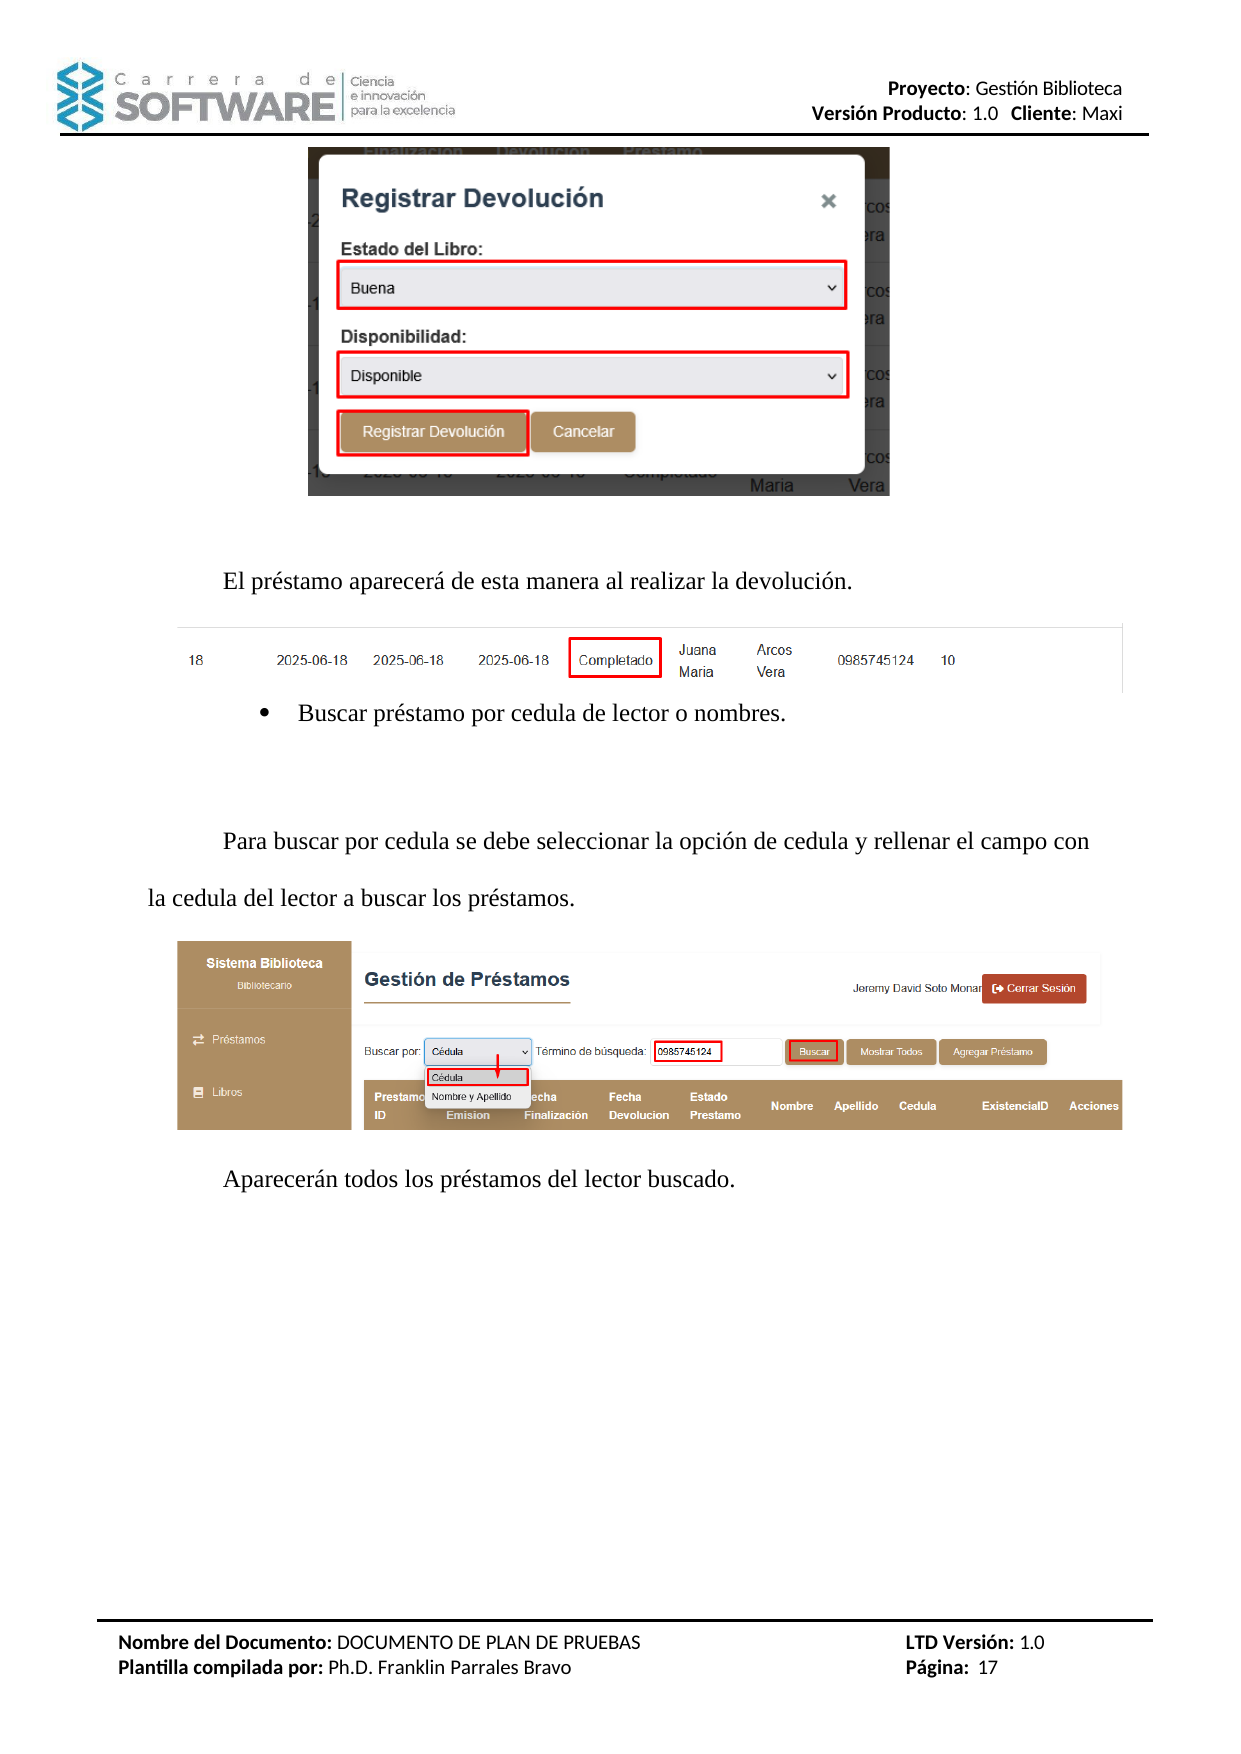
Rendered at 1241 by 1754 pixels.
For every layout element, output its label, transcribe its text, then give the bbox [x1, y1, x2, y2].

picture [177, 941, 1123, 1130]
picture [308, 147, 890, 496]
list Aparecerán todos los préstamos del lector buscado. [148, 1164, 1092, 1193]
list Buscar préstamo por cedula de lector o nombres. [260, 698, 1050, 727]
list El préstamo aparecerá de esta manera al realizar la devolución. [148, 566, 1092, 594]
picture [46, 57, 456, 136]
list Para buscar por cedula se debe seleccionar la opción de cedula y rellenar el campo con la cedula del lector a buscar los préstamos. [148, 826, 1092, 912]
picture [177, 623, 1123, 693]
